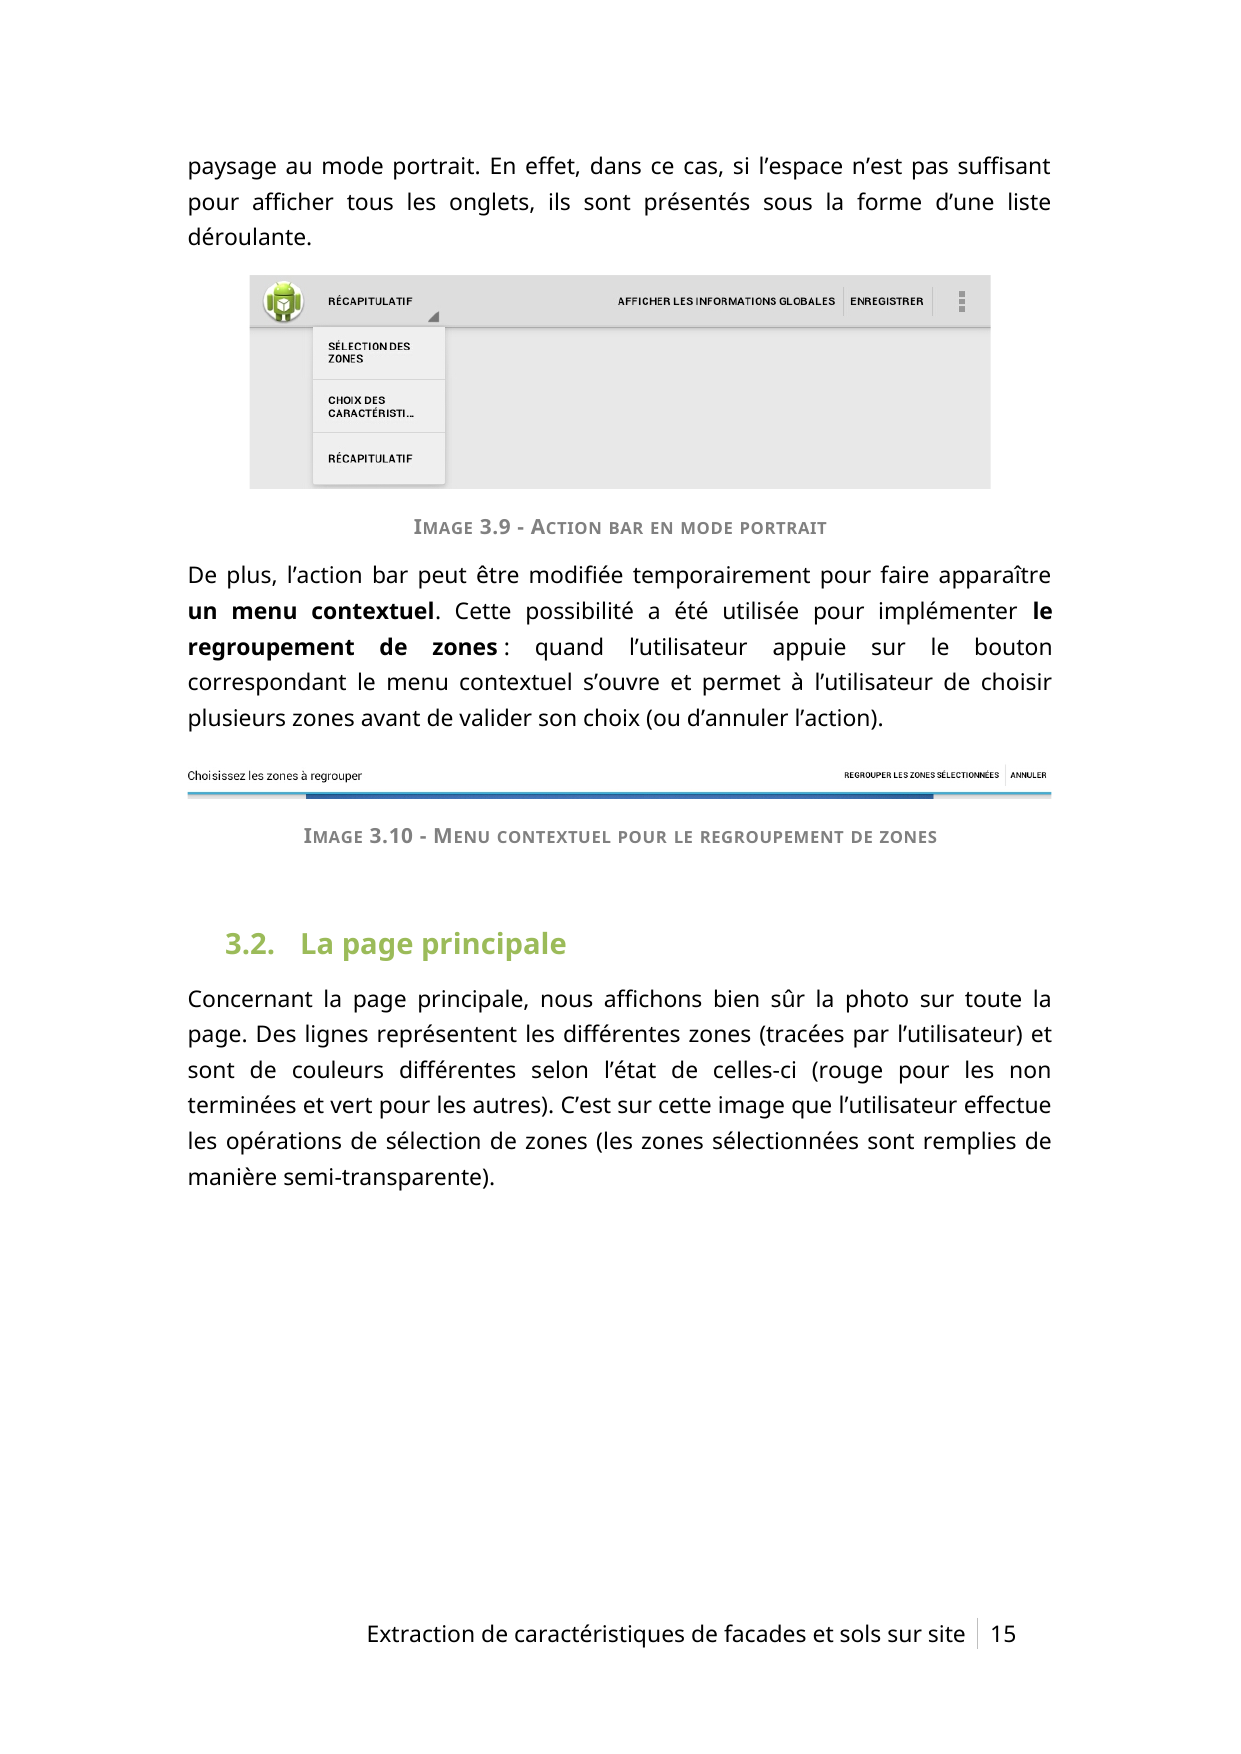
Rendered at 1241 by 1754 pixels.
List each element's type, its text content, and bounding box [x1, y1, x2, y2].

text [187, 150, 1053, 252]
text De plus, l’action bar peut être modifiée temporairement pour faire apparaître un menu contextuel. Cette possibilité a été utilisée pour implémenter le regroupement de zones : quand l’utilisateur appuie sur le bouton correspondant le menu contextuel s’ouvre et permet à l’utilisateur de choisir plusieurs zones avant de valider son choix (ou d’annuler l’action). [187, 559, 1053, 733]
subtitle La page principale [225, 923, 1053, 963]
text Concernant la page principale, nous affichons bien sûr la photo sur toute la page. Des lignes représentent les différentes zones (tracées par l’utilisateur) et sont de couleurs différentes selon l’état de celles-ci (rouge pour les non terminées et vert pour les autres). C’est sur cette image que l’utilisateur effectue les opérations de sélection de zones (les zones sélectionnées sont remplies de manière semi-transparente). [187, 983, 1053, 1192]
picture [249, 275, 991, 489]
picture [187, 756, 1052, 799]
